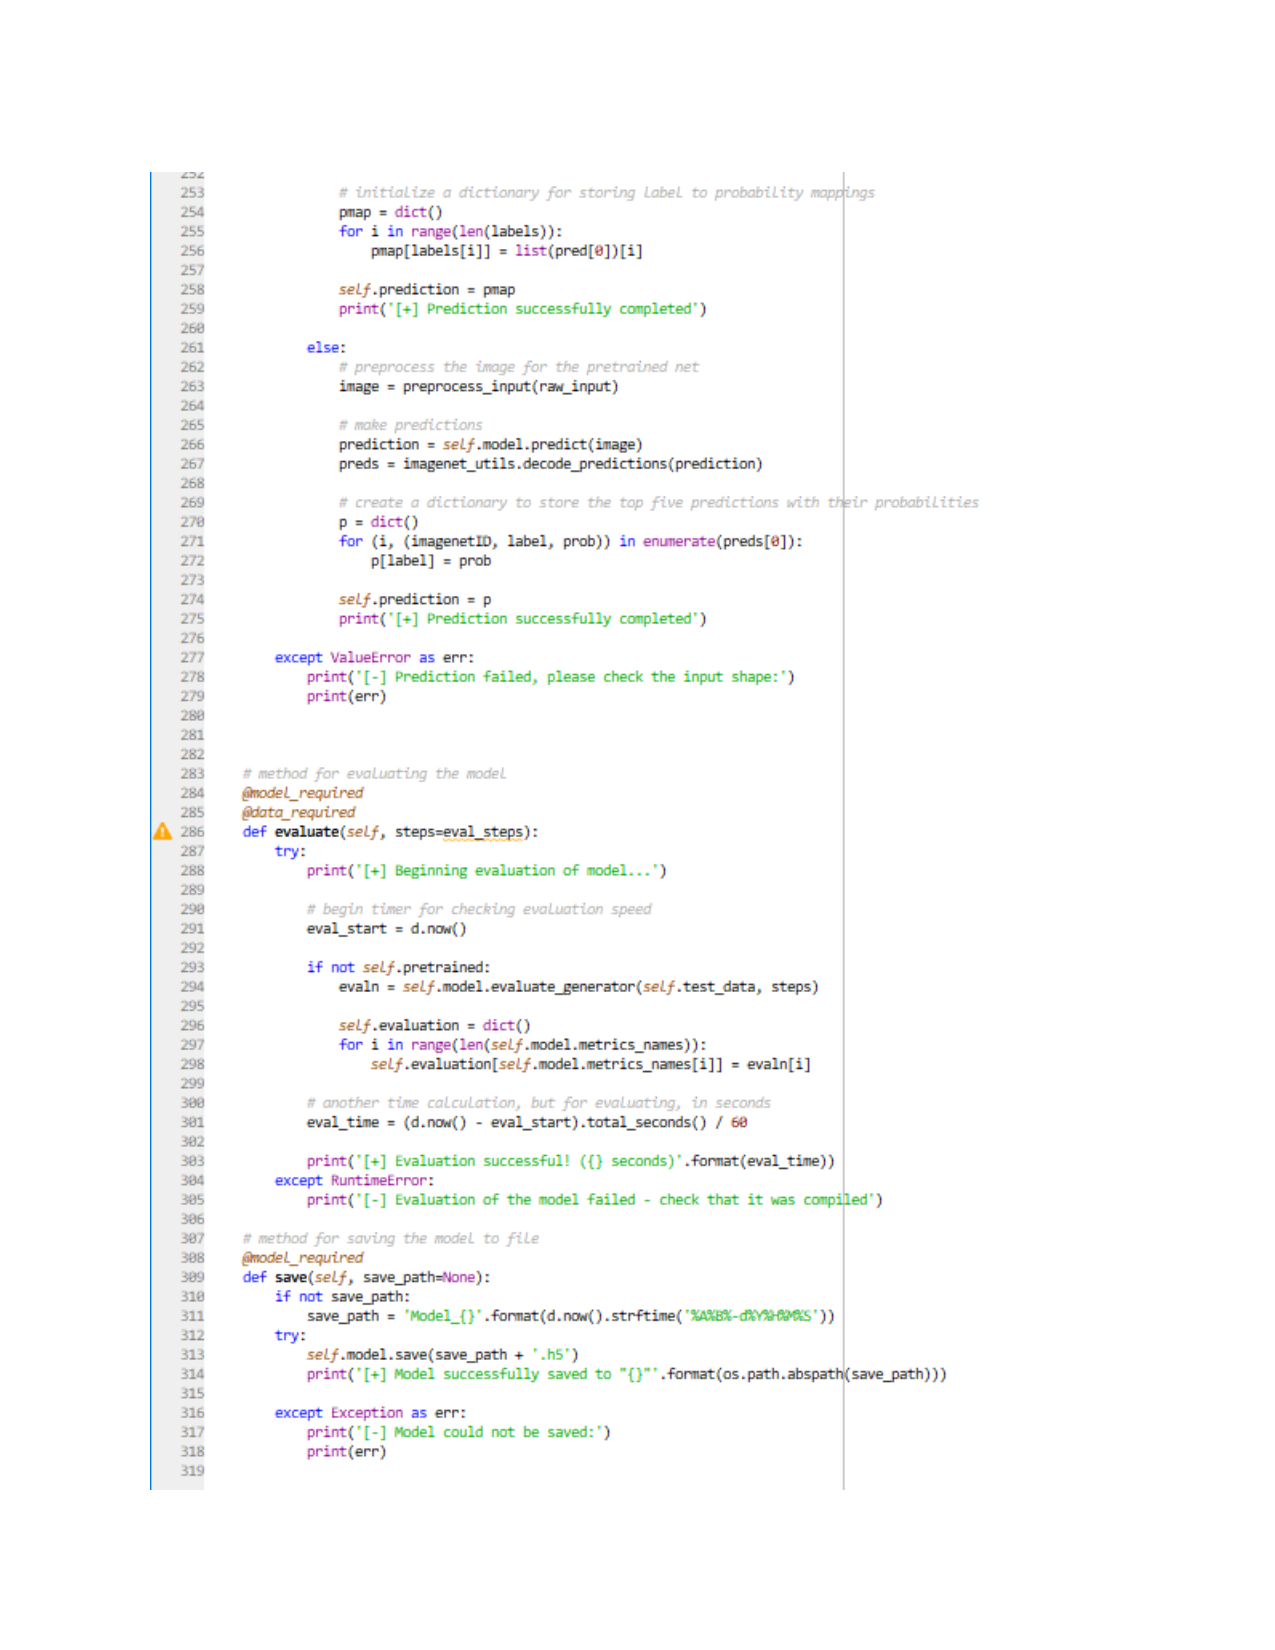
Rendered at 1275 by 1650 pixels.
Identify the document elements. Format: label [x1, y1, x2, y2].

picture [150, 172, 1119, 1490]
